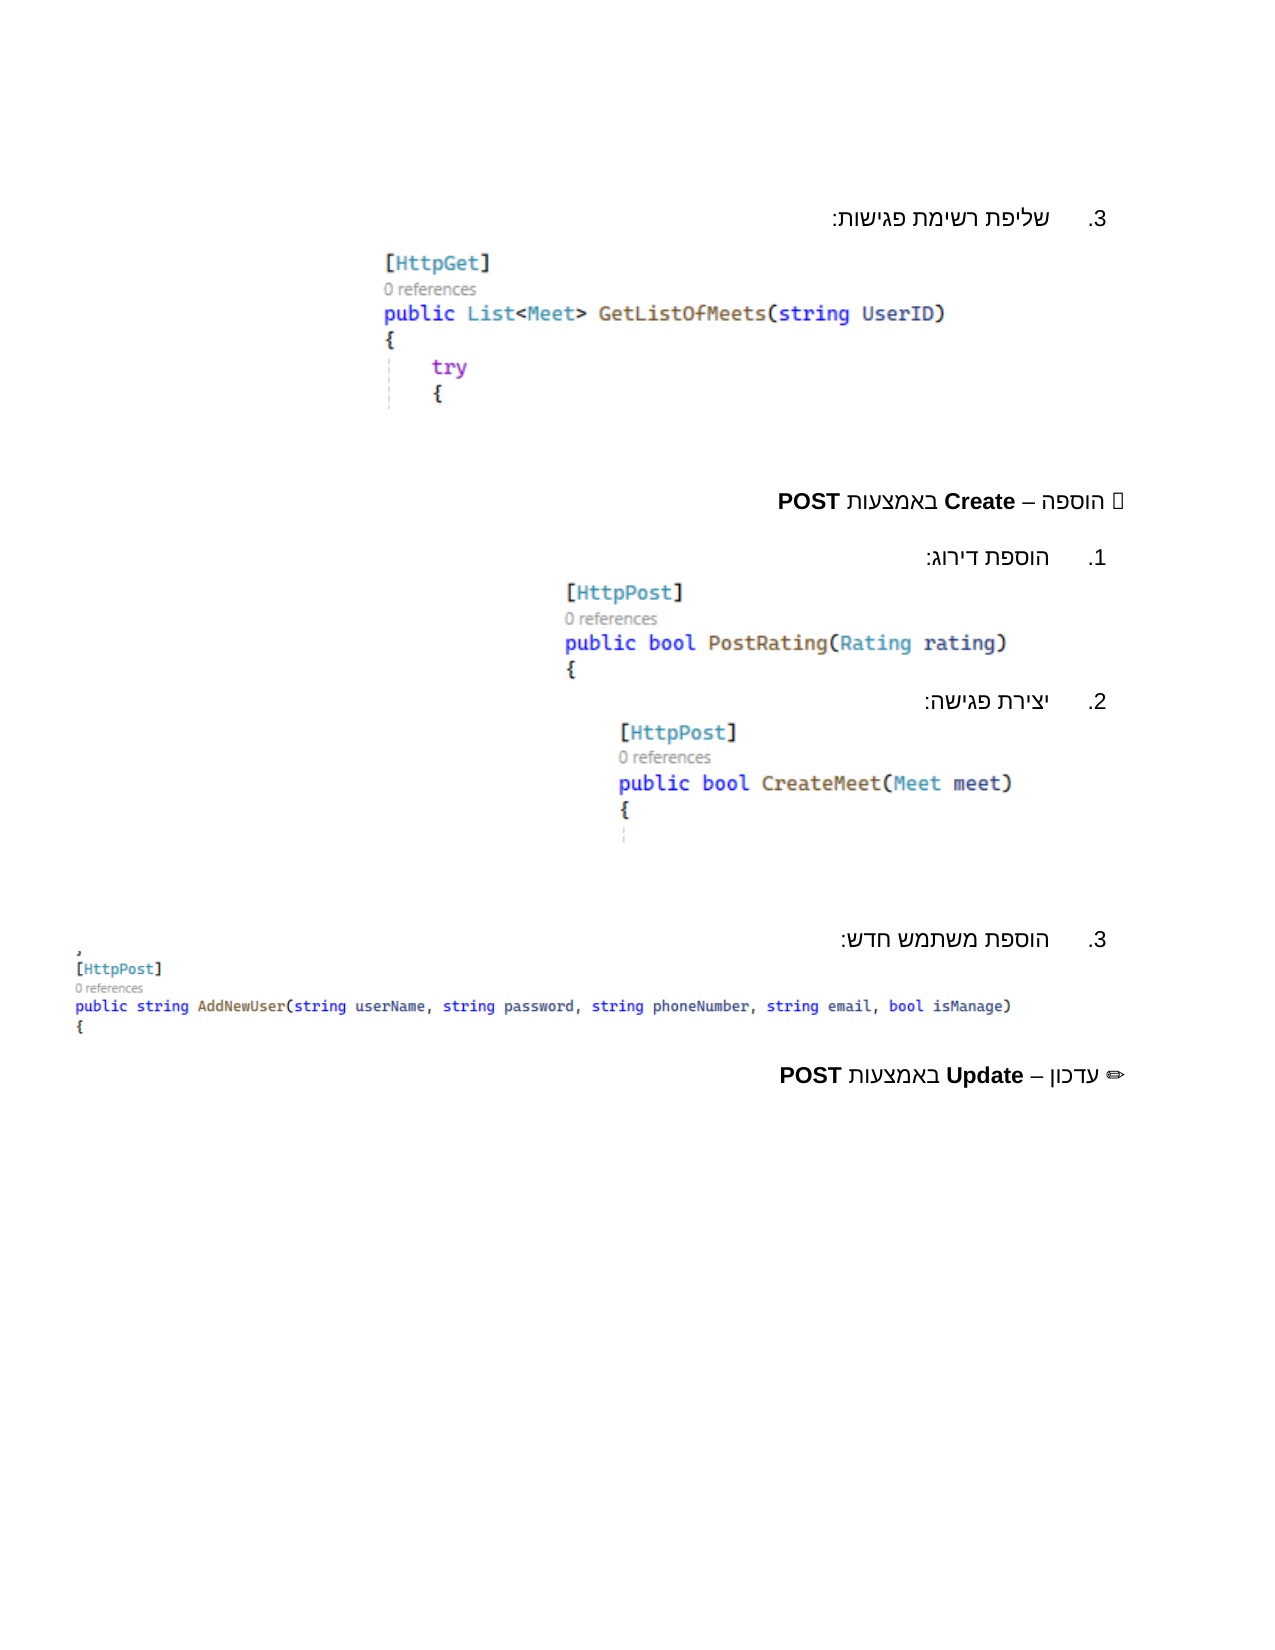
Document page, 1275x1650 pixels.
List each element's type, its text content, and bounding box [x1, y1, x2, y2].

picture [546, 570, 1050, 688]
picture [75, 951, 1050, 1038]
subtitle ✏️ עדכון – Update באמצעות POST [150, 1062, 1125, 1089]
picture [365, 231, 1050, 409]
subtitle ➕ הוספה – Create באמצעות POST [150, 488, 1125, 519]
picture [592, 714, 1050, 846]
